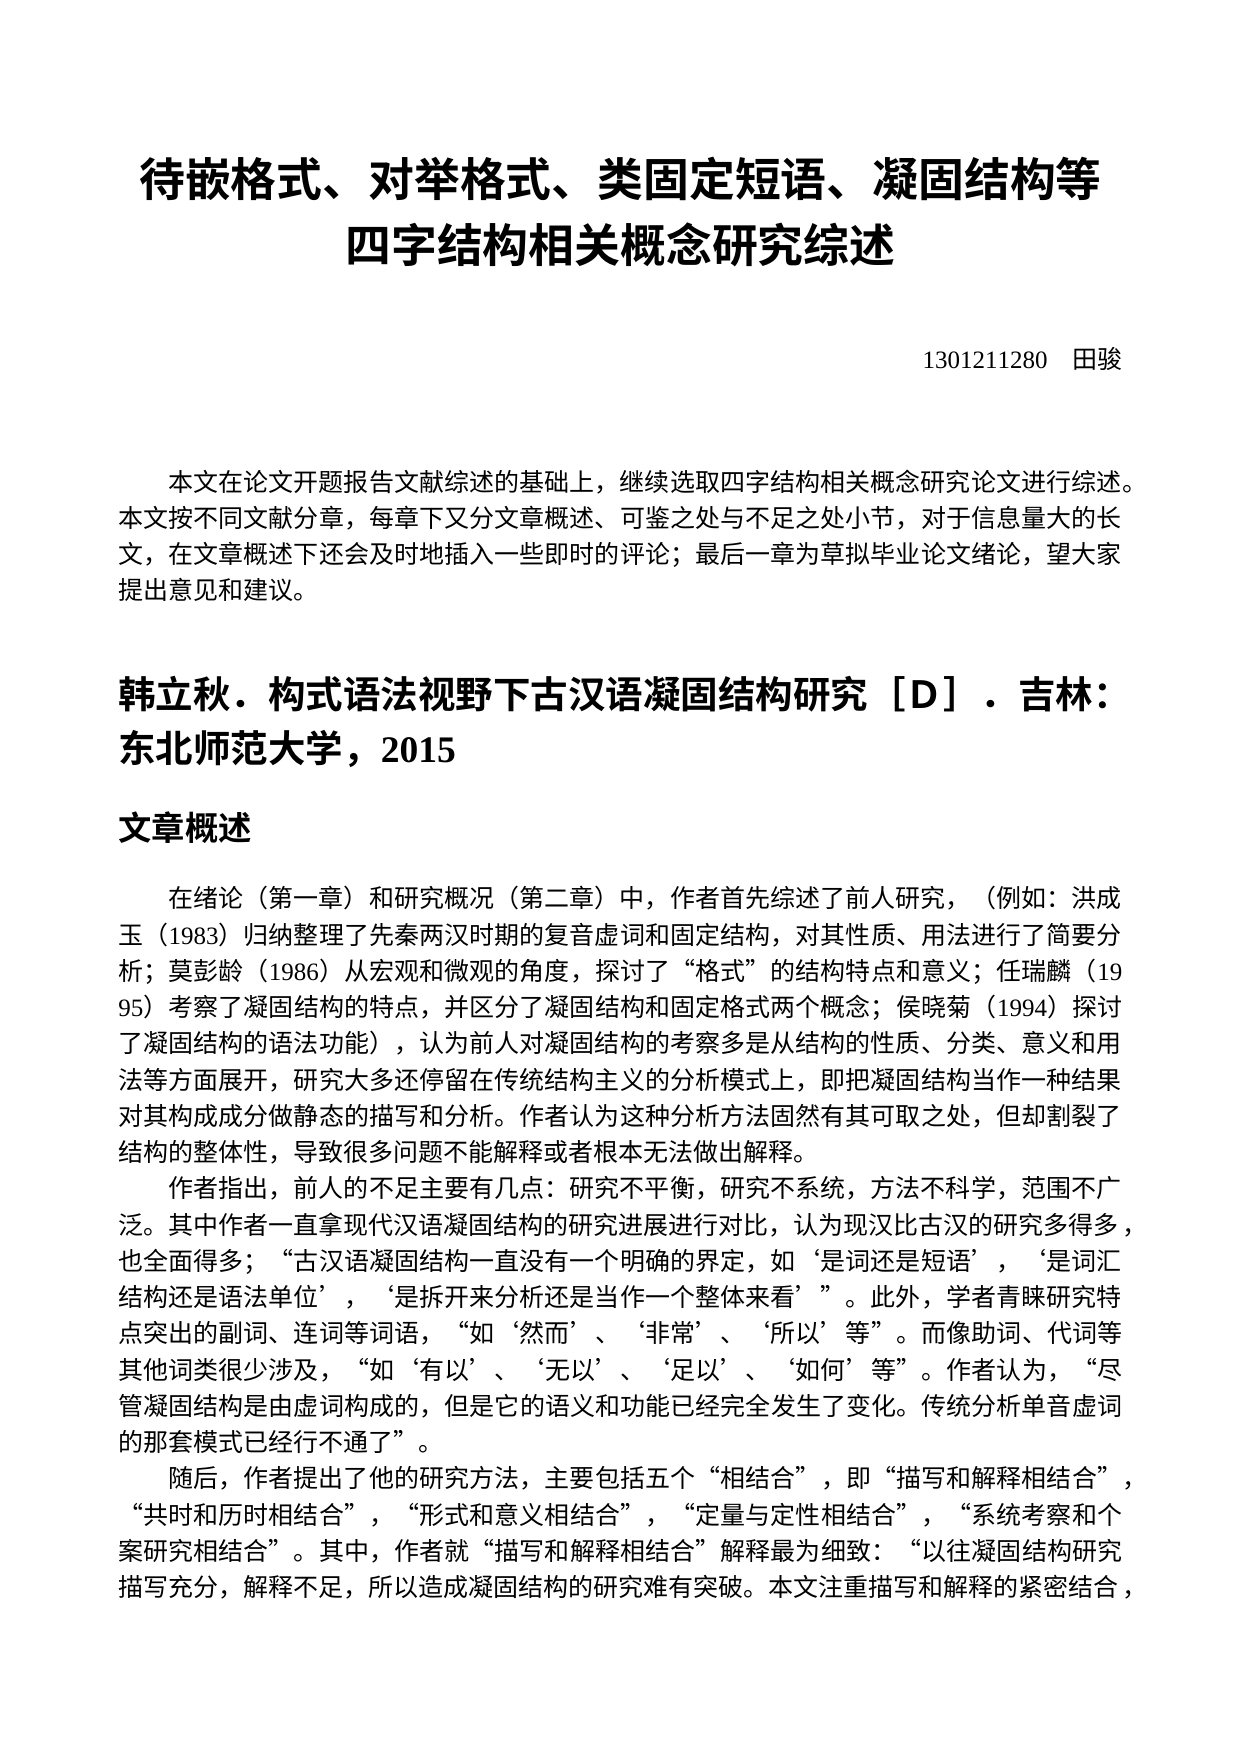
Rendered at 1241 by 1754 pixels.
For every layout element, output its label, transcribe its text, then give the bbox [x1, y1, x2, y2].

text 在绪论（第一章）和研究概况（第二章）中，作者首先综述了前人研究，（例如：洪成玉（1983）归纳整理了先秦两汉时期的复音虚词和固定结构，对其性质、用法进行了简要分析；莫彭龄（1986）从宏观和微观的角度，探讨了“格式”的结构特点和意义；任瑞麟（1995）考察了凝固结构的特点，并区分了凝固结构和固定格式两个概念；侯晓菊（1994）探讨了凝固结构的语法功能），认为前人对凝固结构的考察多是从结构的性质、分类、意义和用法等方面展开，研究大多还停留在传统结构主义的分析模式上，即把凝固结构当作一种结果对其构成成分做静态的描写和分析。作者认为这种分析方法固然有其可取之处，但却割裂了结构的整体性，导致很多问题不能解释或者根本无法做出解释。 [118, 879, 1122, 1169]
title 待嵌格式、对举格式、类固定短语、凝固结构等四字结构相关概念研究综述 [118, 143, 1122, 276]
text 韩立秋．构式语法视野下古汉语凝固结构研究［Ｄ］．吉林：东北师范大学，2015 [118, 664, 1122, 773]
text 文章概述 [118, 802, 1122, 850]
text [118, 1459, 1122, 1604]
text 作者指出，前人的不足主要有几点：研究不平衡，研究不系统，方法不科学，范围不广泛。其中作者一直拿现代汉语凝固结构的研究进展进行对比，认为现汉比古汉的研究多得多，也全面得多；“古汉语凝固结构一直没有一个明确的界定，如‘是词还是短语’，‘是词汇结构还是语法单位’，‘是拆开来分析还是当作一个整体来看’”。此外，学者青睐研究特点突出的副词、连词等词语，“如‘然而’、‘非常’、‘所以’等”。而像助词、代词等其他词类很少涉及，“如‘有以’、‘无以’、‘足以’、‘如何’等”。作者认为，“尽管凝固结构是由虚词构成的，但是它的语义和功能已经完全发生了变化。传统分析单音虚词的那套模式已经行不通了”。 [118, 1169, 1122, 1459]
text 本文在论文开题报告文献综述的基础上，继续选取四字结构相关概念研究论文进行综述。本文按不同文献分章，每章下又分文章概述、可鉴之处与不足之处小节，对于信息量大的长文，在文章概述下还会及时地插入一些即时的评论；最后一章为草拟毕业论文绪论，望大家提出意见和建议。 [118, 462, 1122, 607]
text 1301211280 田骏 [118, 339, 1122, 376]
